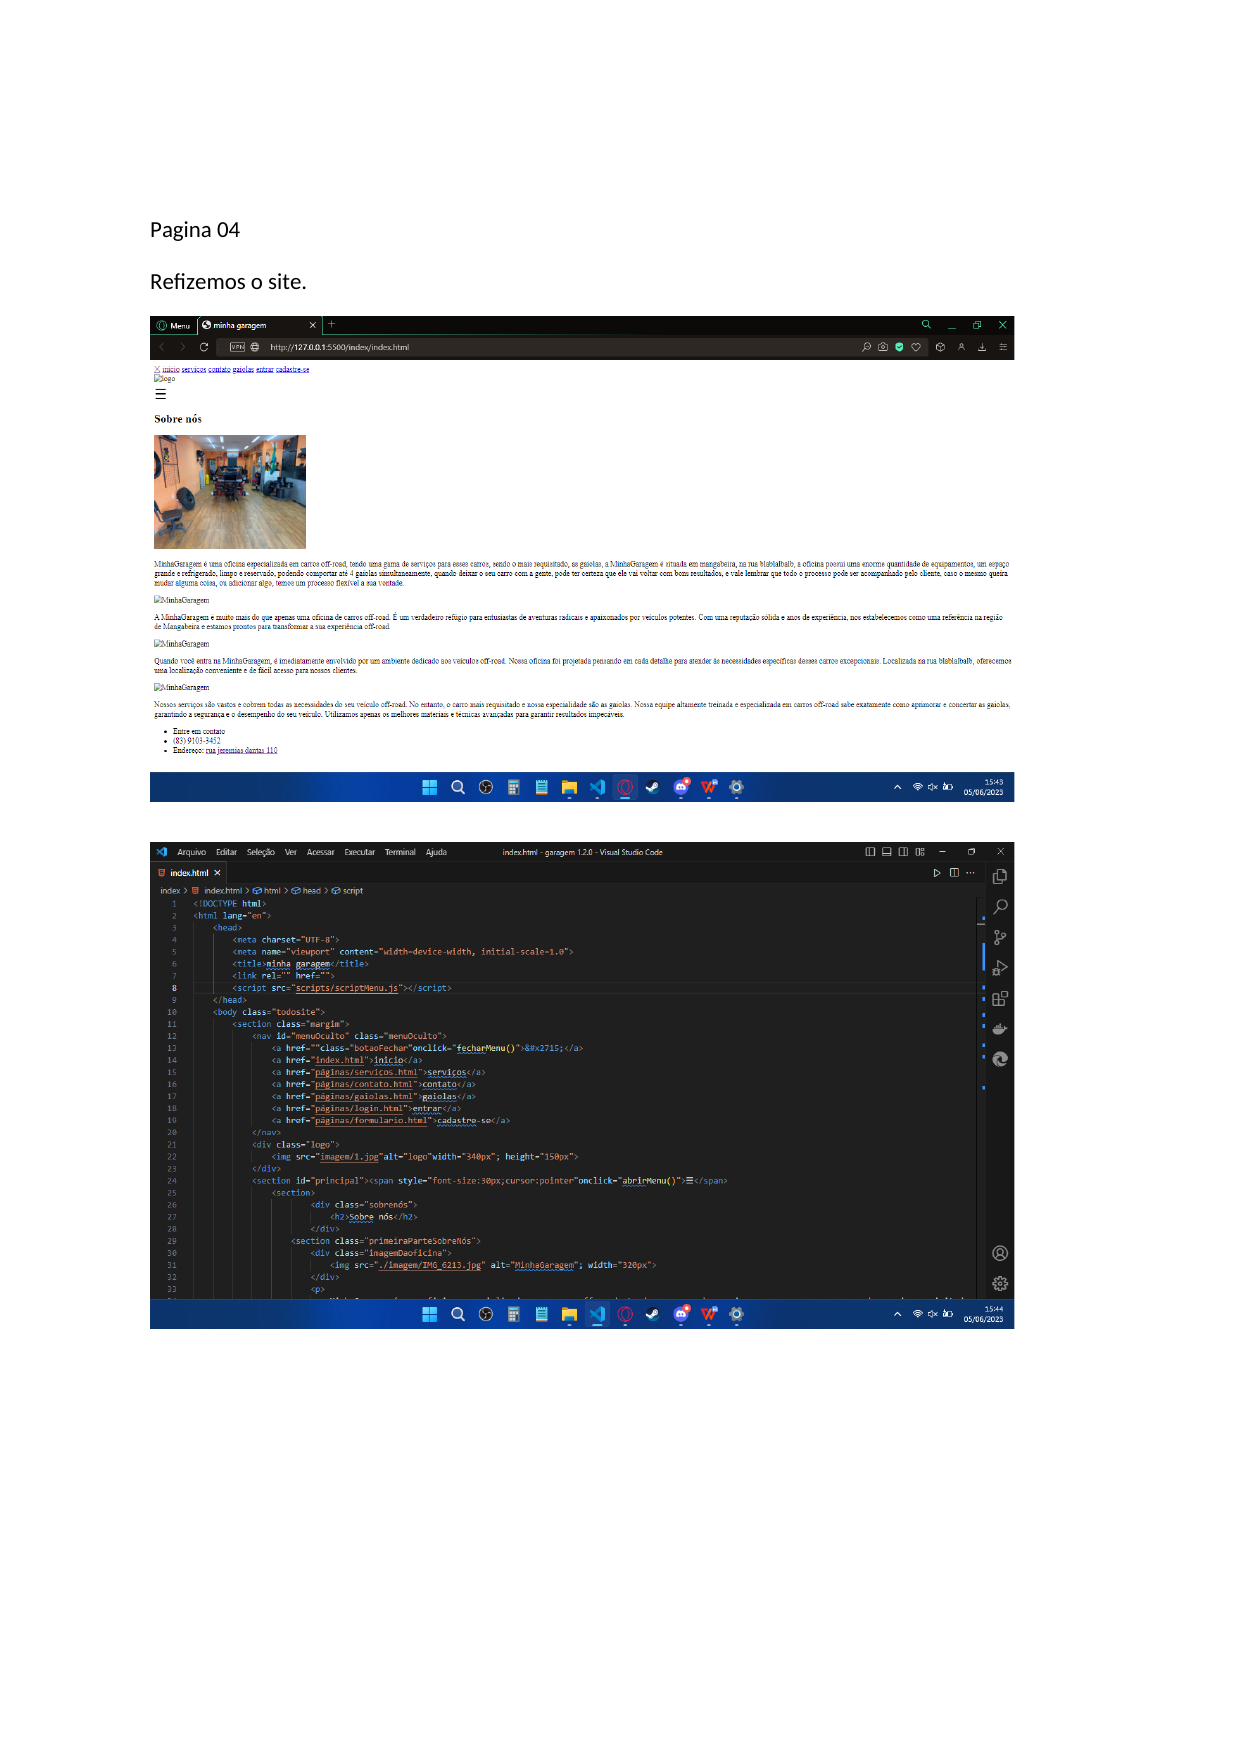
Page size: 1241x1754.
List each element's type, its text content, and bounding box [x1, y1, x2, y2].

picture [150, 316, 1015, 802]
text Pagina 04 [150, 213, 1090, 246]
picture [150, 842, 1015, 1329]
text Refizemos o site. [150, 265, 1090, 297]
